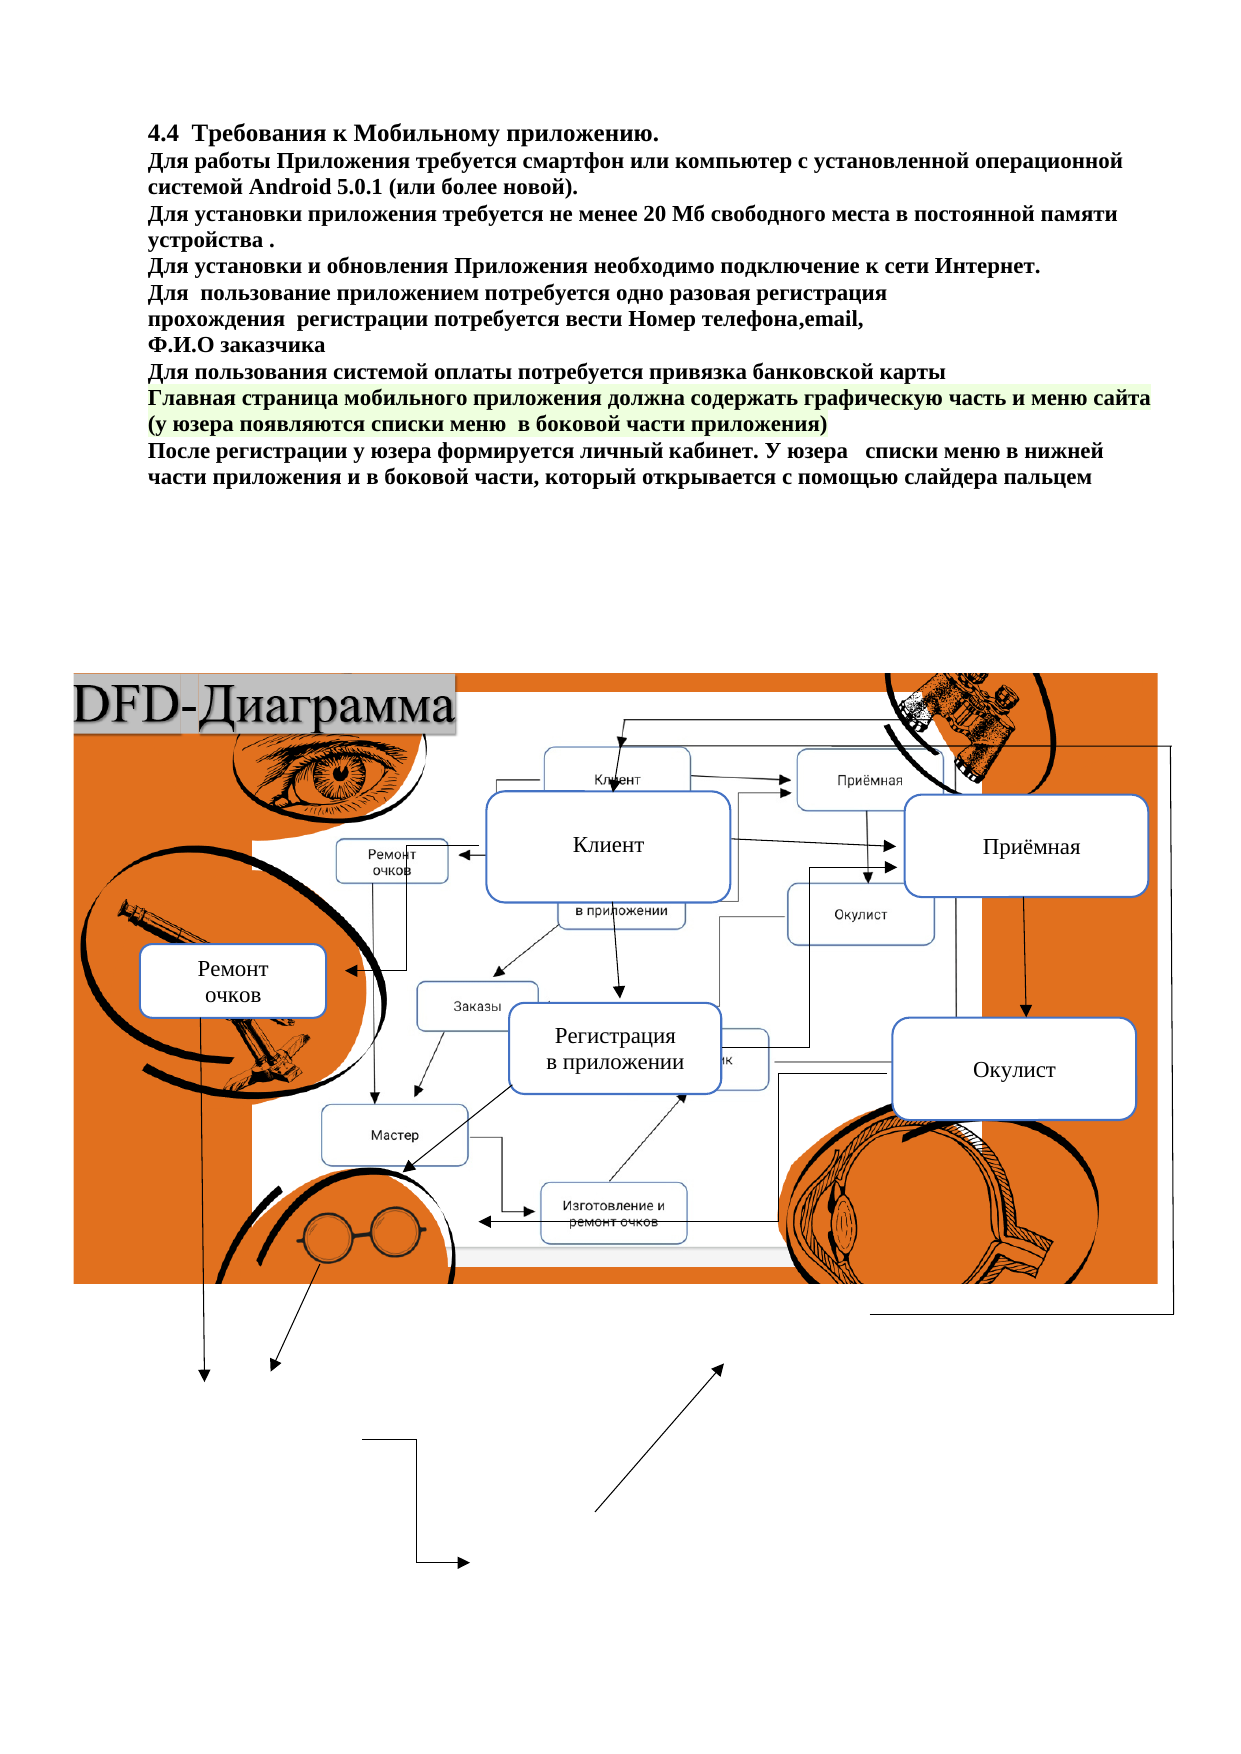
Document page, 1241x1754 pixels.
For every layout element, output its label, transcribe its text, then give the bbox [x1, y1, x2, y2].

text Главная страница мобильного приложения должна содержать графическую часть и меню сайта (у юзера появляются списки меню в боковой части приложения) [828, 384, 1152, 437]
text прохождения регистрации потребуется вести Номер телефона,email, Ф.И.О заказчика [148, 305, 1152, 358]
text Для установки приложения требуется не менее 20 Мб свободного места в постоянной памяти устройства . [148, 199, 1152, 252]
text Для работы Приложения требуется смартфон или компьютер с установленной операционной системой Android 5.0.1 (или более новой). [148, 147, 1152, 199]
text Для установки и обновления Приложения необходимо подключение к сети Интернет. Для пользование приложением потребуется одно разовая регистрация [148, 252, 1152, 305]
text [148, 118, 1152, 147]
text Для пользования системой оплаты потребуется привязка банковской карты [148, 358, 1152, 384]
text После регистрации у юзера формируется личный кабинет. У юзера списки меню в нижней части приложения и в боковой части, который открывается с помощью слайдера пальцем [148, 437, 1152, 489]
picture [73, 673, 1158, 1284]
